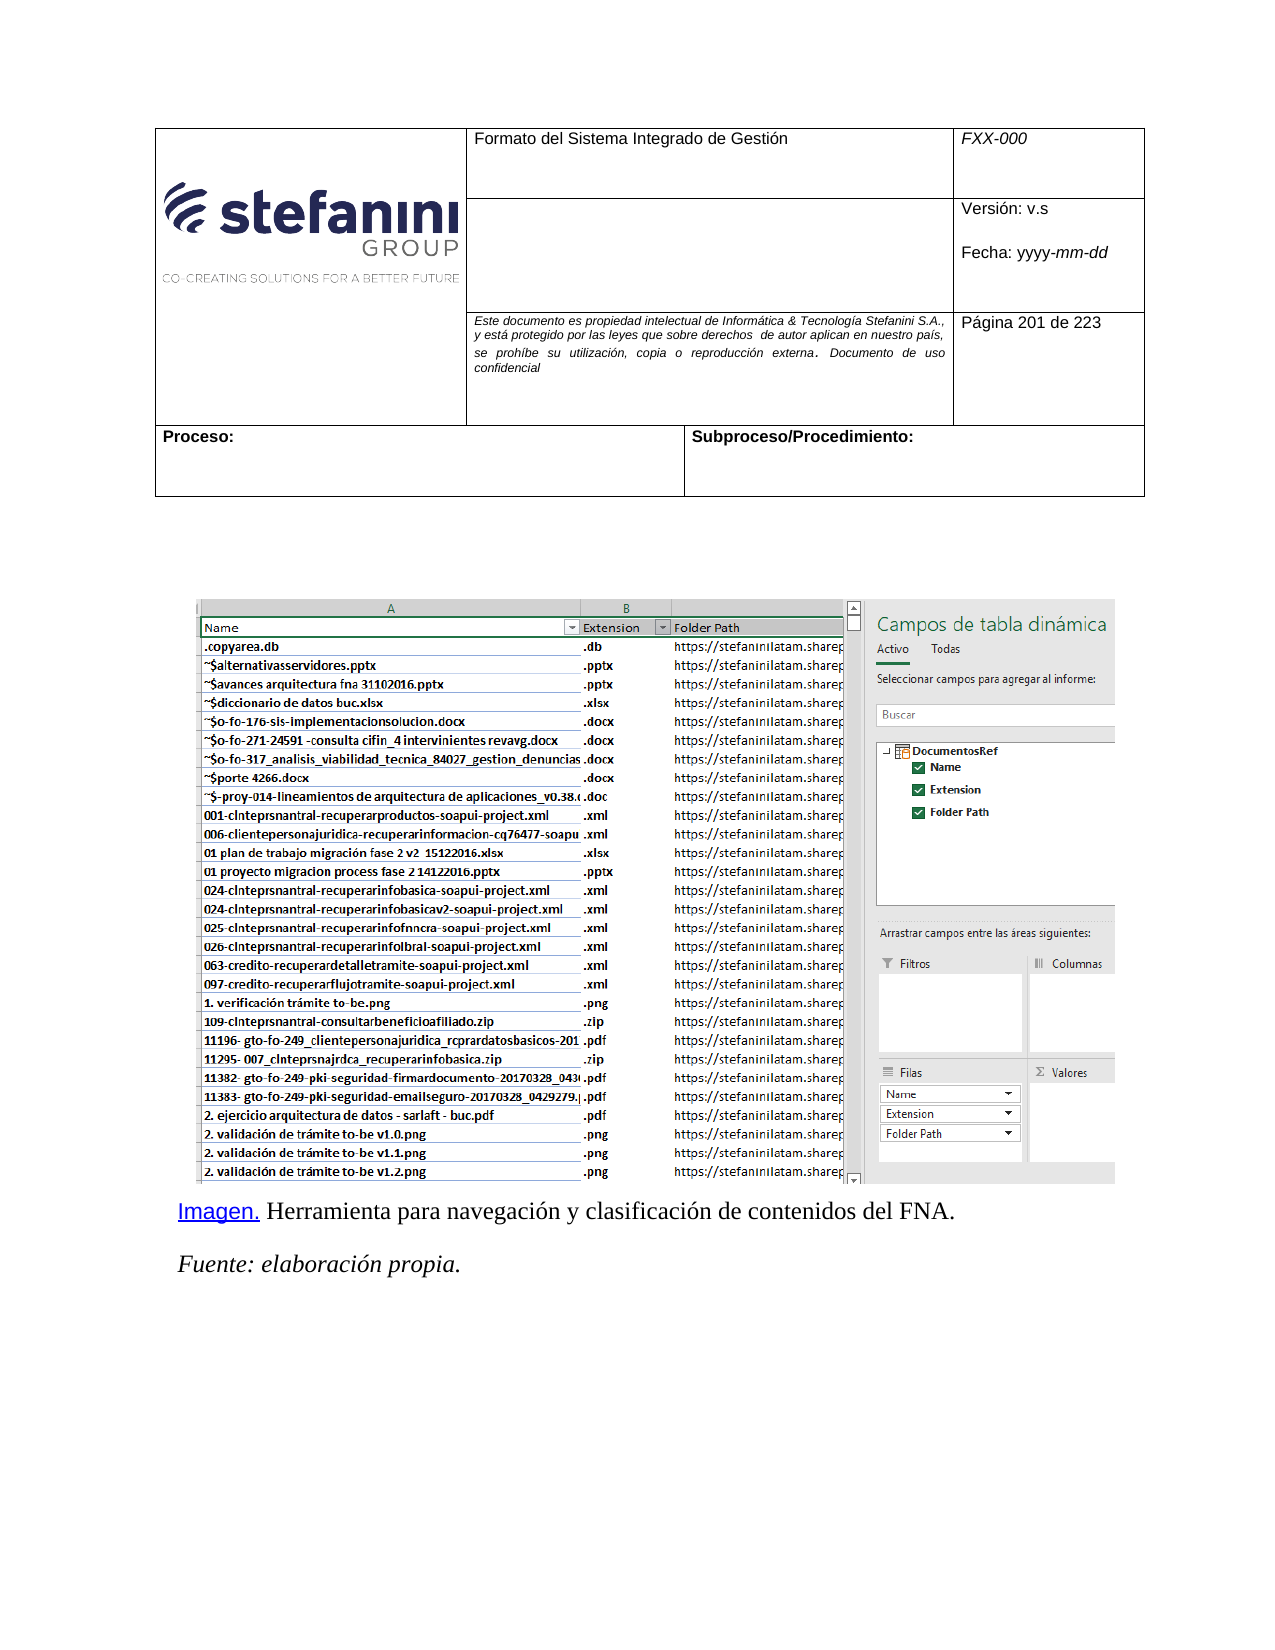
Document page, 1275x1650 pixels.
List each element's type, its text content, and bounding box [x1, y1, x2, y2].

picture [196, 599, 1115, 1184]
text Imagen. Herramienta para navegación y clasificación de contenidos del FNA. [177, 1196, 1098, 1224]
text Fuente: elaboración propia. [177, 1249, 1098, 1278]
picture [162, 182, 460, 286]
